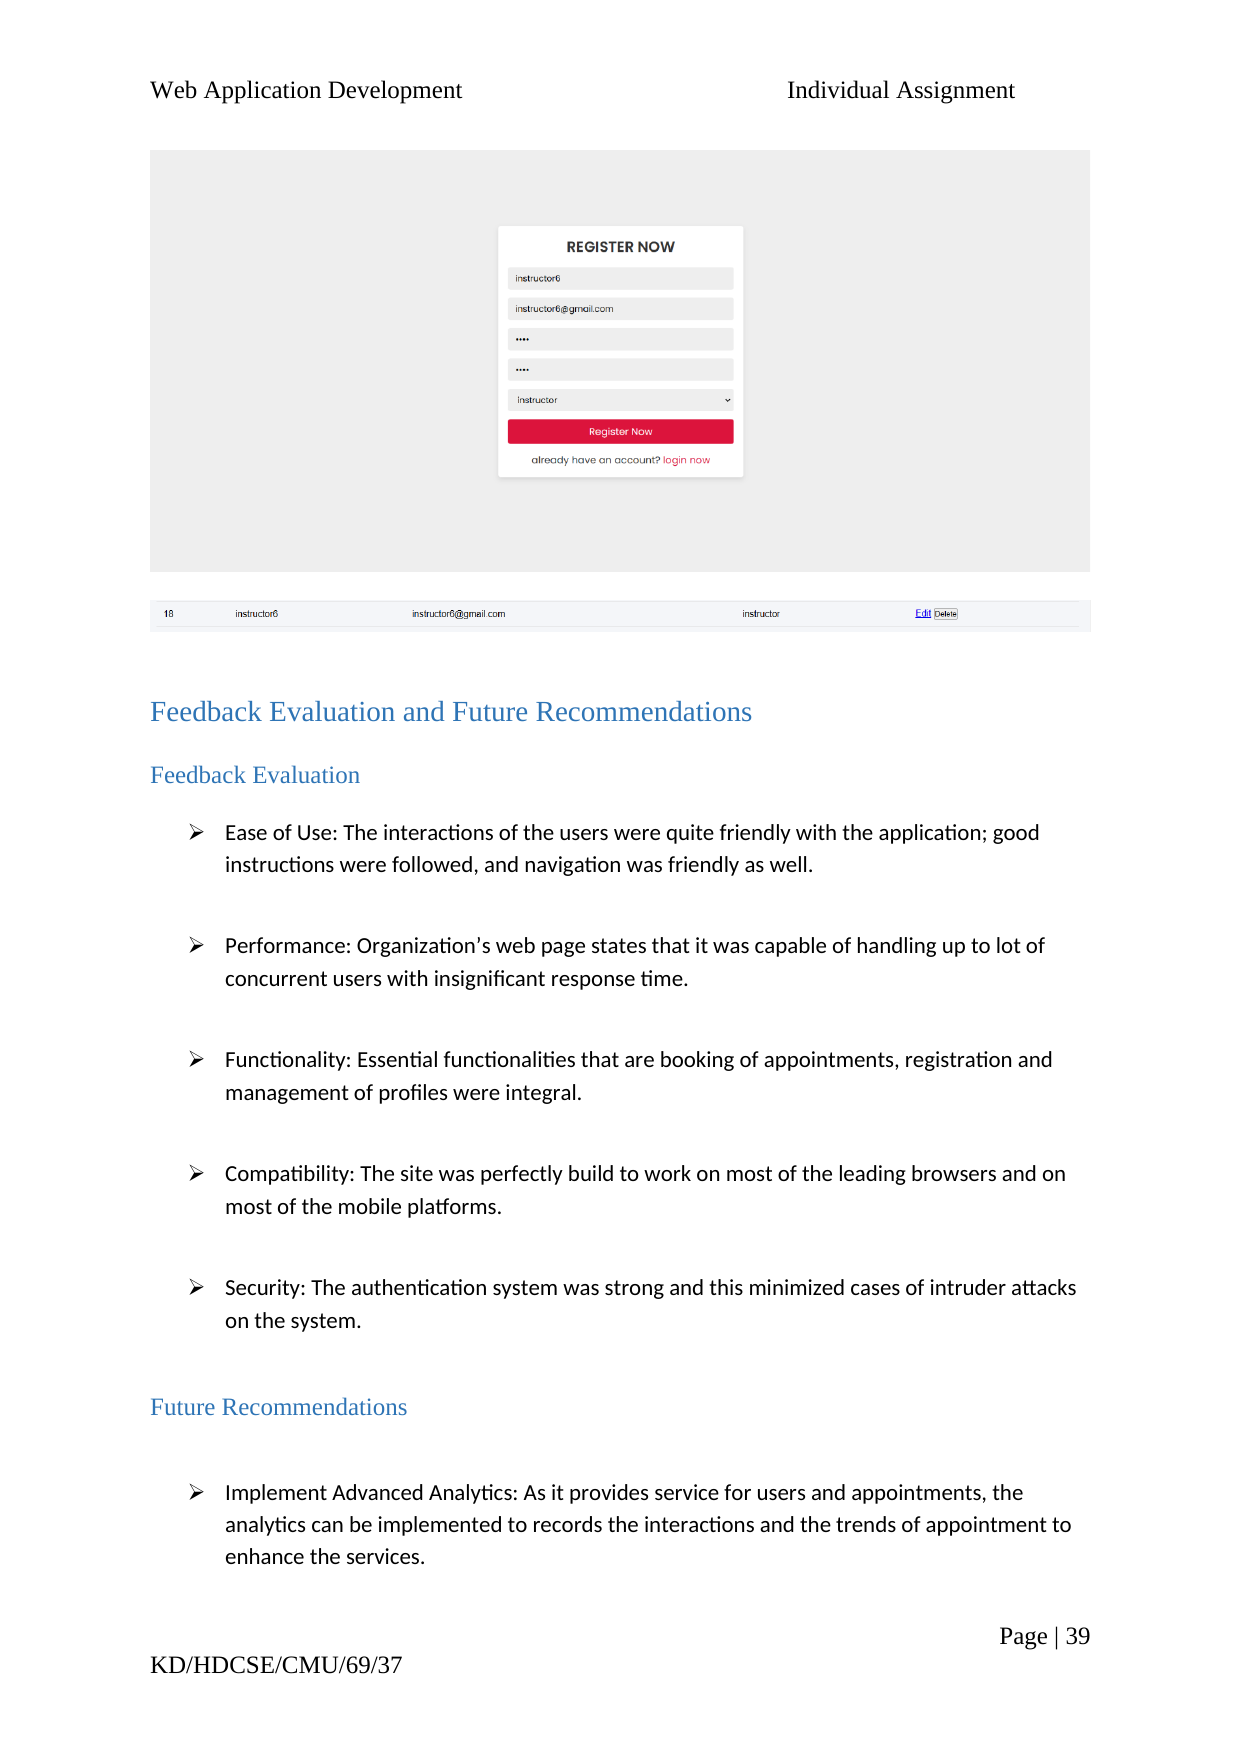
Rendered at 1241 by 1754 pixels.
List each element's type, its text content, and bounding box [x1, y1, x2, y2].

list Security: The authentication system was strong and this minimized cases of intruder attacks on the system. [187, 1273, 1090, 1334]
list Functionality: Essential functionalities that are booking of appointments, registration and management of profiles were integral. [187, 1046, 1090, 1106]
subtitle Feedback Evaluation [150, 760, 1090, 789]
list Implement Advanced Analytics: As it provides service for users and appointments, the analytics can be implemented to records the interactions and the trends of appointment to enhance the services. [187, 1478, 1090, 1570]
picture [150, 150, 1091, 572]
list Ease of Use: The interactions of the users were quite friendly with the application; good instructions were followed, and navigation was friendly as well. [187, 818, 1090, 878]
subtitle Future Recommendations [150, 1392, 1090, 1420]
picture [150, 600, 1091, 632]
subtitle Feedback Evaluation and Future Recommendations [150, 694, 1090, 727]
list Compatibility: The site was perfectly build to work on most of the leading browsers and on most of the mobile platforms. [187, 1159, 1090, 1220]
list Performance: Organization’s web page states that it was capable of handling up to lot of concurrent users with insignificant response time. [187, 932, 1090, 992]
